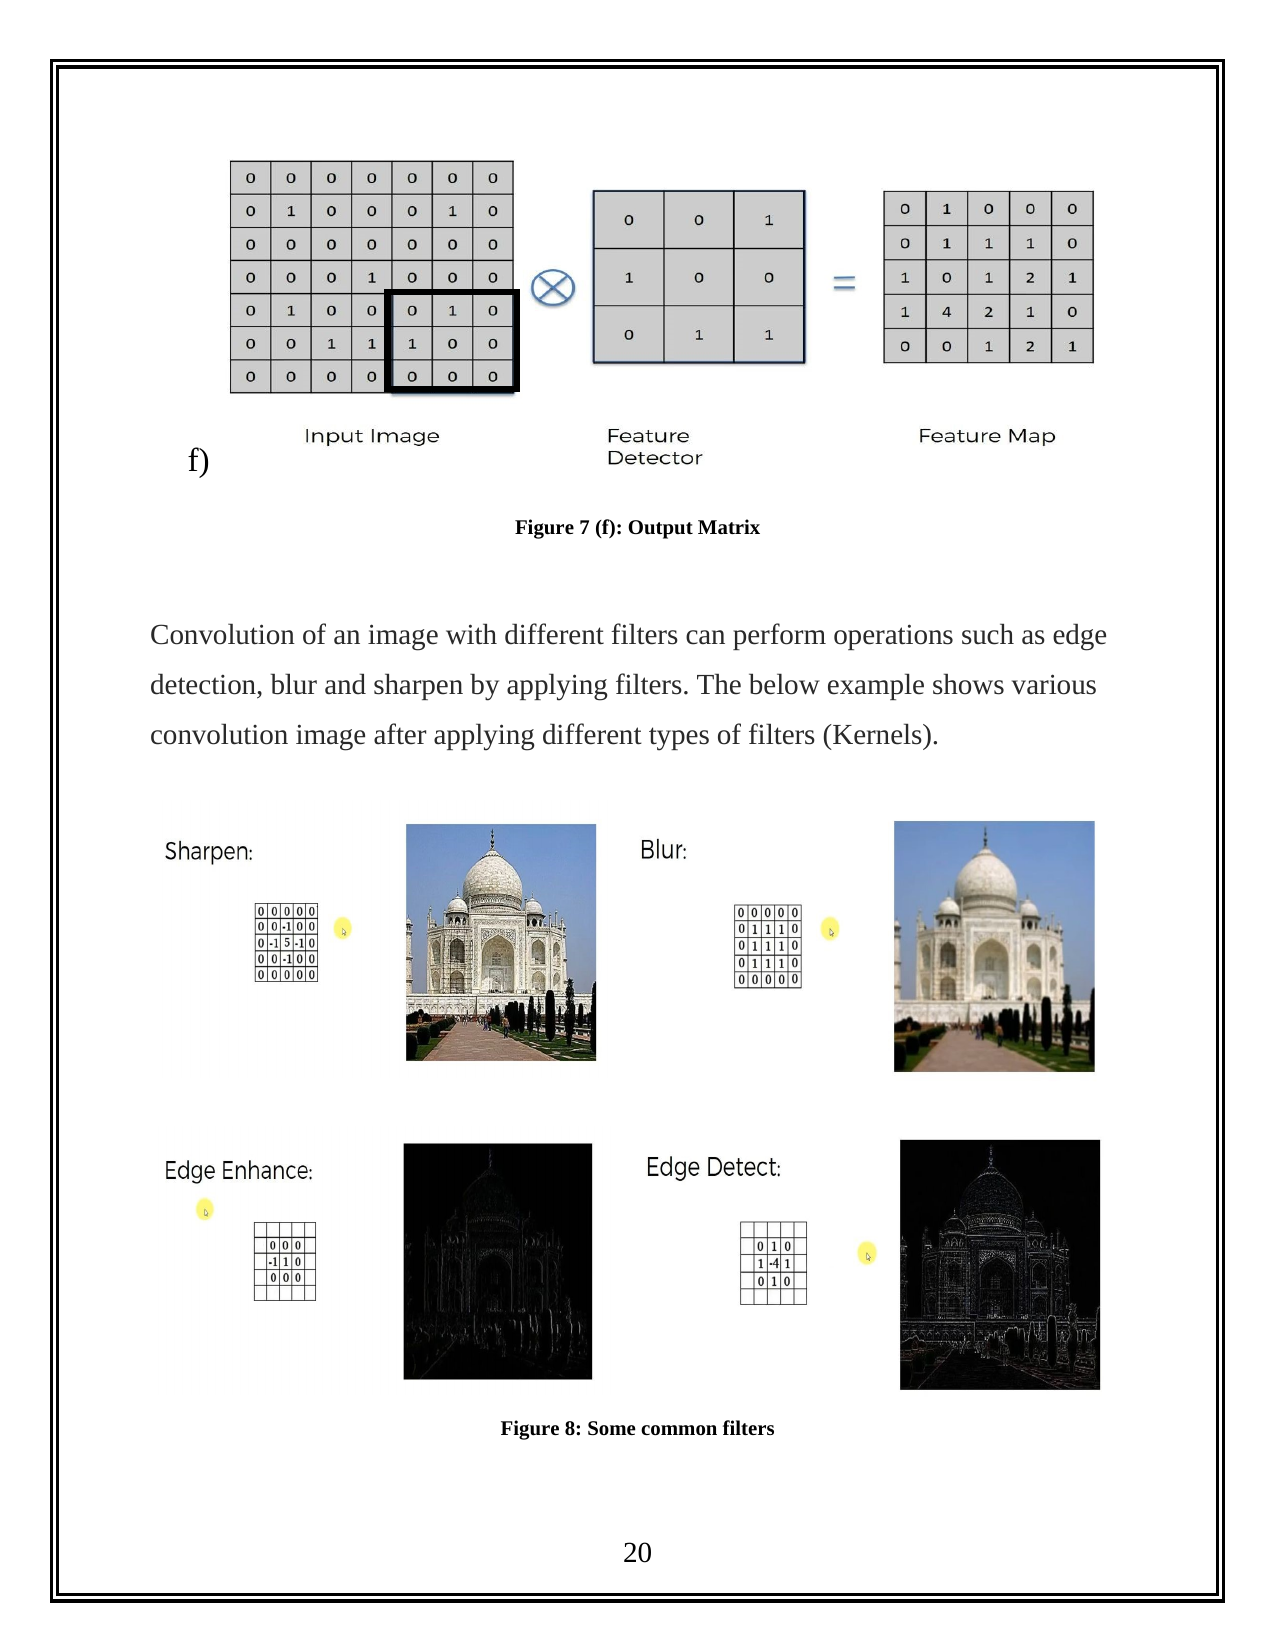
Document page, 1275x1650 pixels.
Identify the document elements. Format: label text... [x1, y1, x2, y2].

picture [153, 800, 608, 1078]
picture [631, 800, 1113, 1104]
picture [637, 1126, 1107, 1415]
text Convolution of an image with different filters can perform operations such as edge detection, blur and sharpen by applying filters. The below example shows various convolution image after applying different types of filters (Kernels). [150, 601, 1125, 751]
picture [225, 159, 1102, 472]
text Figure 7 (f): Output Matrix [150, 514, 1125, 539]
picture [150, 1126, 611, 1395]
text Figure 8: Some common filters [150, 1416, 1125, 1440]
